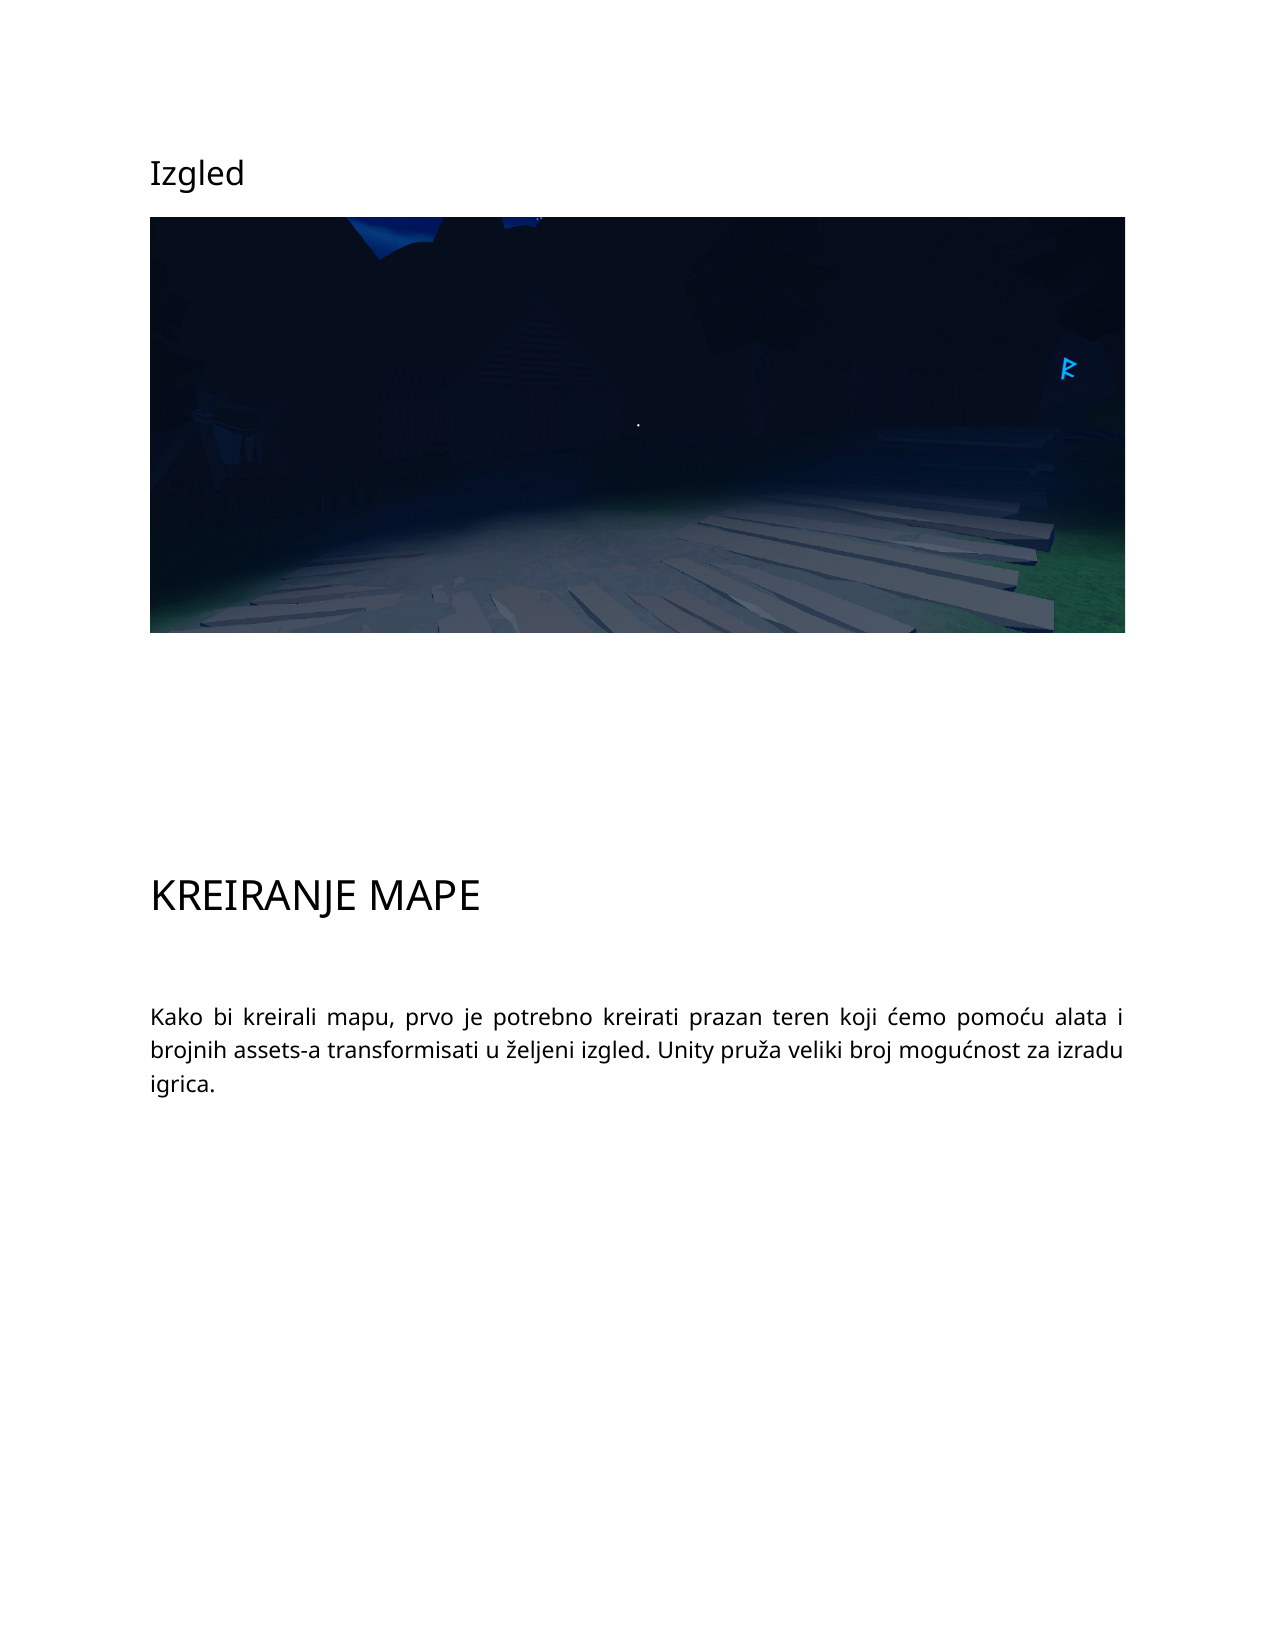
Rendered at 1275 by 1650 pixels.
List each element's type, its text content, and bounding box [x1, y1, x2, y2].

subtitle Izgled [150, 150, 1125, 195]
picture [150, 217, 1125, 633]
text Kako bi kreirali mapu, prvo je potrebno kreirati prazan teren koji ćemo pomoću alata i brojnih assets-a transformisati u željeni izgled. Unity pruža veliki broj mogućnost za izradu igrica. [150, 1001, 1125, 1099]
subtitle KREIRANJE MAPE [150, 865, 1125, 922]
